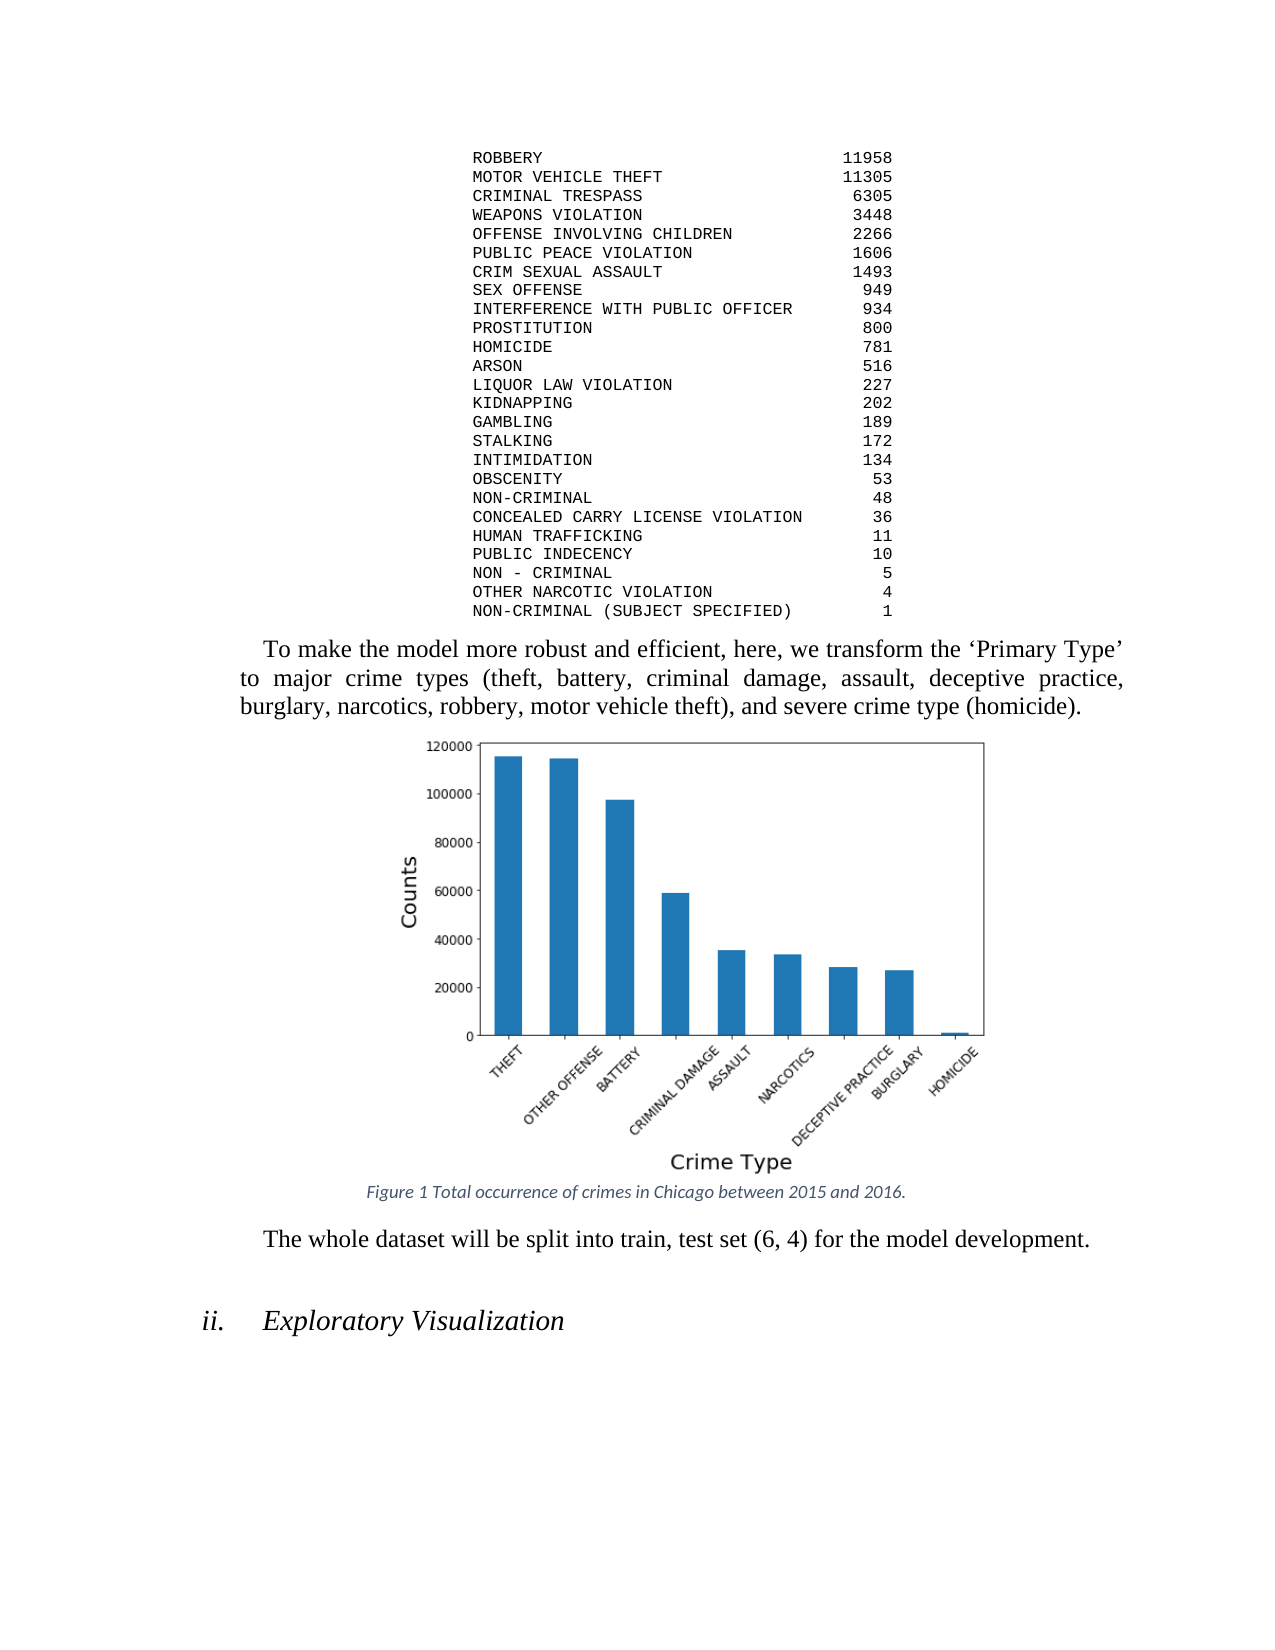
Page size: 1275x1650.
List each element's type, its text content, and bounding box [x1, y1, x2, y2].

text INTIMIDATION 134 [240, 452, 1125, 471]
text INTERFERENCE WITH PUBLIC OFFICER 934 [240, 301, 1125, 320]
text HUMAN TRAFFICKING 11 [240, 527, 1125, 546]
text NON-CRIMINAL 48 [240, 489, 1125, 508]
text MOTOR VEHICLE THEFT 11305 [240, 169, 1125, 188]
text SEX OFFENSE 949 [240, 282, 1125, 301]
text PROSTITUTION 800 [240, 320, 1125, 338]
text Figure 1 Total occurrence of crimes in Chicago between 2015 and 2016. [150, 1181, 1125, 1203]
text LIQUOR LAW VIOLATION 227 [240, 376, 1125, 395]
text NON-CRIMINAL (SUBJECT SPECIFIED) 1 [240, 602, 1125, 621]
text GAMBLING 189 [240, 414, 1125, 433]
text OTHER NARCOTIC VIOLATION 4 [240, 584, 1125, 602]
text CRIMINAL TRESPASS 6305 [240, 188, 1125, 207]
text The whole dataset will be split into train, test set (6, 4) for the model development. [240, 1224, 1125, 1253]
text PUBLIC INDECENCY 10 [240, 546, 1125, 565]
text OBSCENITY 53 [240, 471, 1125, 489]
text CONCEALED CARRY LICENSE VIOLATION 36 [240, 508, 1125, 527]
text CRIM SEXUAL ASSAULT 1493 [240, 263, 1125, 282]
text ROBBERY 11958 [240, 150, 1125, 169]
text OFFENSE INVOLVING CHILDREN 2266 [240, 225, 1125, 244]
text ARSON 516 [240, 357, 1125, 376]
text KIDNAPPING 202 [240, 395, 1125, 414]
text WEAPONS VIOLATION 3448 [240, 207, 1125, 225]
text STALKING 172 [240, 433, 1125, 452]
picture [393, 732, 994, 1181]
text PUBLIC PEACE VIOLATION 1606 [240, 244, 1125, 263]
list Exploratory Visualization [225, 1303, 1125, 1337]
text NON - CRIMINAL 5 [240, 565, 1125, 584]
text To make the model more robust and efficient, here, we transform the ‘Primary Type’ to major crime types (theft, battery, criminal damage, assault, deceptive practice, burglary, narcotics, robbery, motor vehicle theft), and severe crime type (homicide). [240, 634, 1125, 720]
text HOMICIDE 781 [240, 338, 1125, 357]
